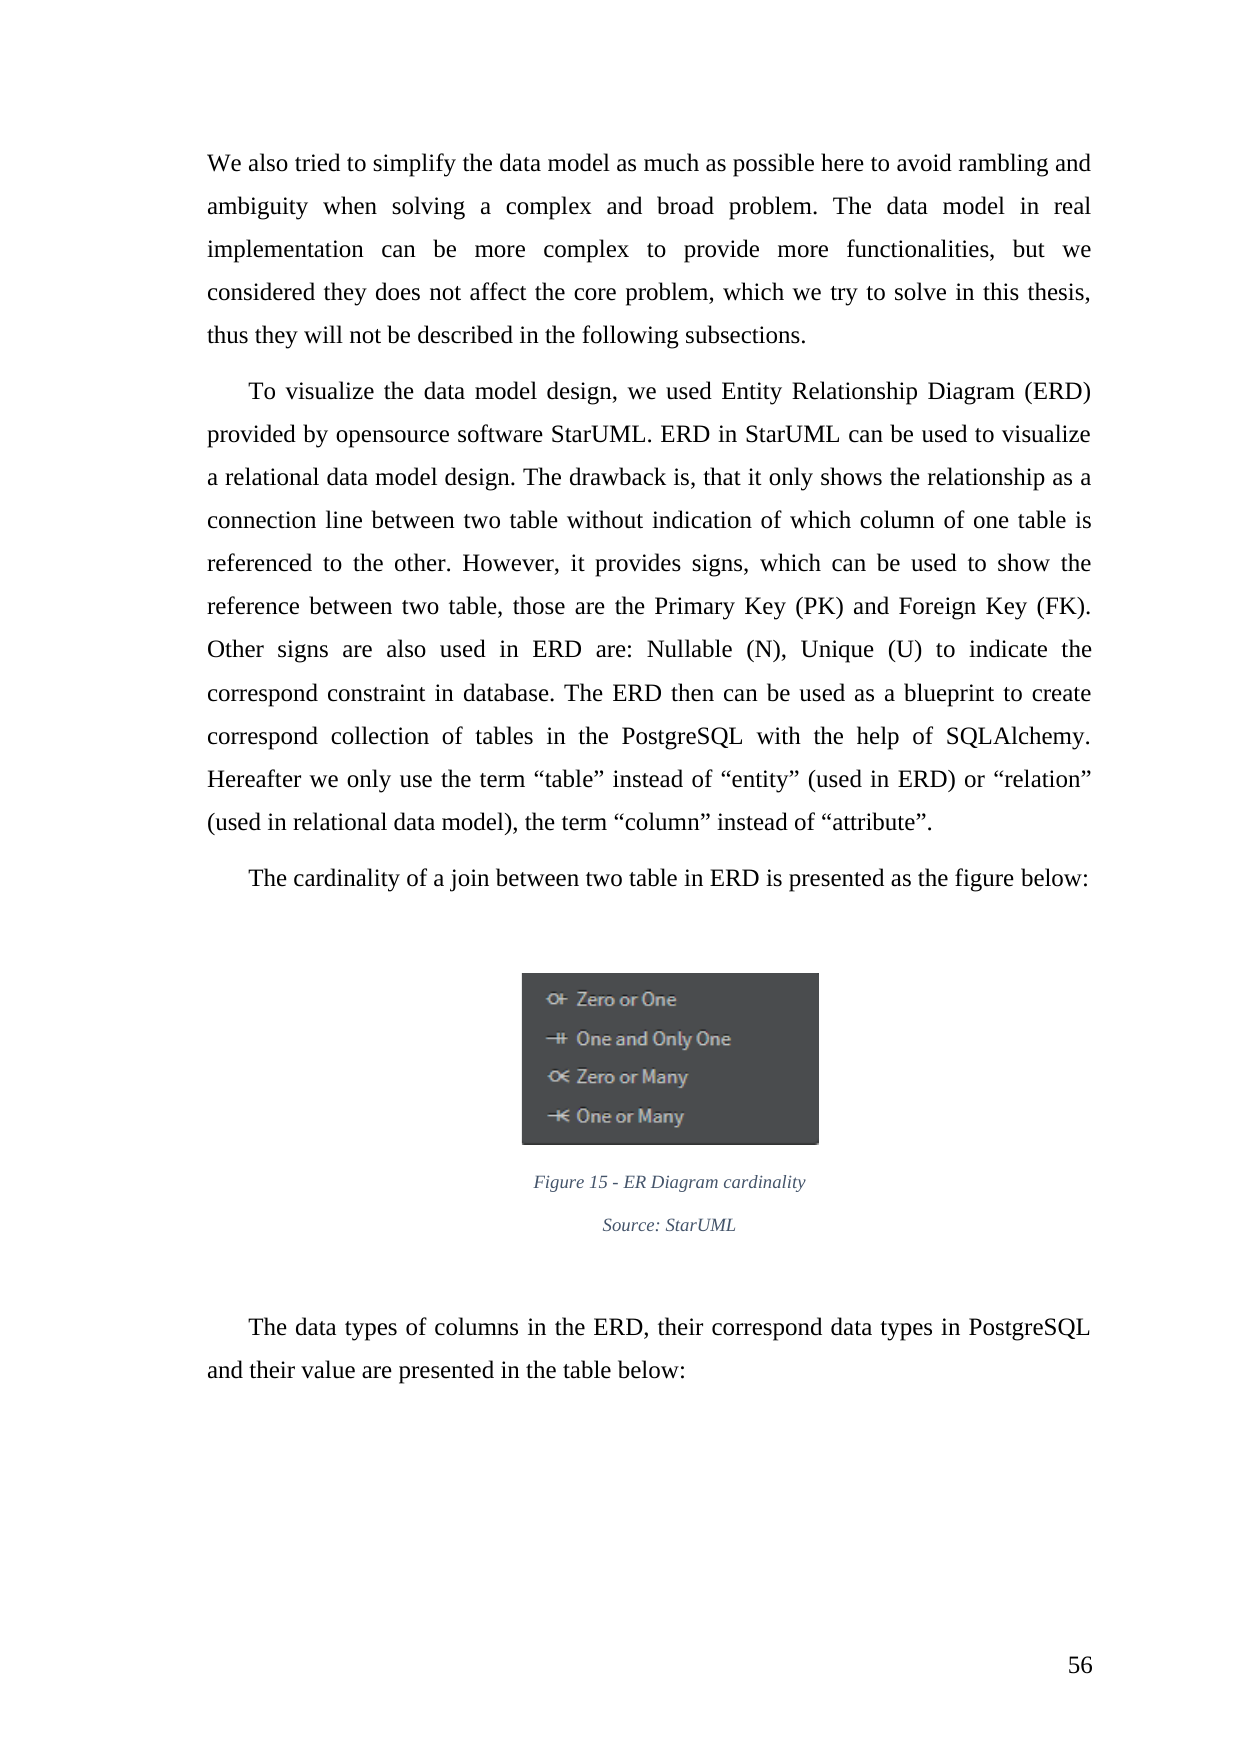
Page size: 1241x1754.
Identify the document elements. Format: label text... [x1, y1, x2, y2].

picture [521, 973, 819, 1145]
text Source: StarUML [207, 1213, 1092, 1235]
text The cardinality of a join between two table in ERD is presented as the figure below: [207, 863, 1092, 891]
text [207, 148, 1092, 349]
text To visualize the data model design, we used Entity Relationship Diagram (ERD) provided by opensource software StarUML. ERD in StarUML can be used to visualize a relational data model design. The drawback is, that it only shows the relationship as a connection line between two table without indication of which column of one table is referenced to the other. However, it provides signs, which can be used to show the reference between two table, those are the Primary Key (PK) and Foreign Key (FK). Other signs are also used in ERD are: Nullable (N), Unique (U) to indicate the correspond constraint in database. The ERD then can be used as a blueprint to create correspond collection of tables in the PostgreSQL with the help of SQLAlchemy. Hereafter we only use the term “table” instead of “entity” (used in ERD) or “relation” (used in relational data model), the term “column” instead of “attribute”. [207, 376, 1092, 836]
text The data types of columns in the ERD, their correspond data types in PostgreSQL and their value are presented in the table below: [207, 1312, 1092, 1383]
